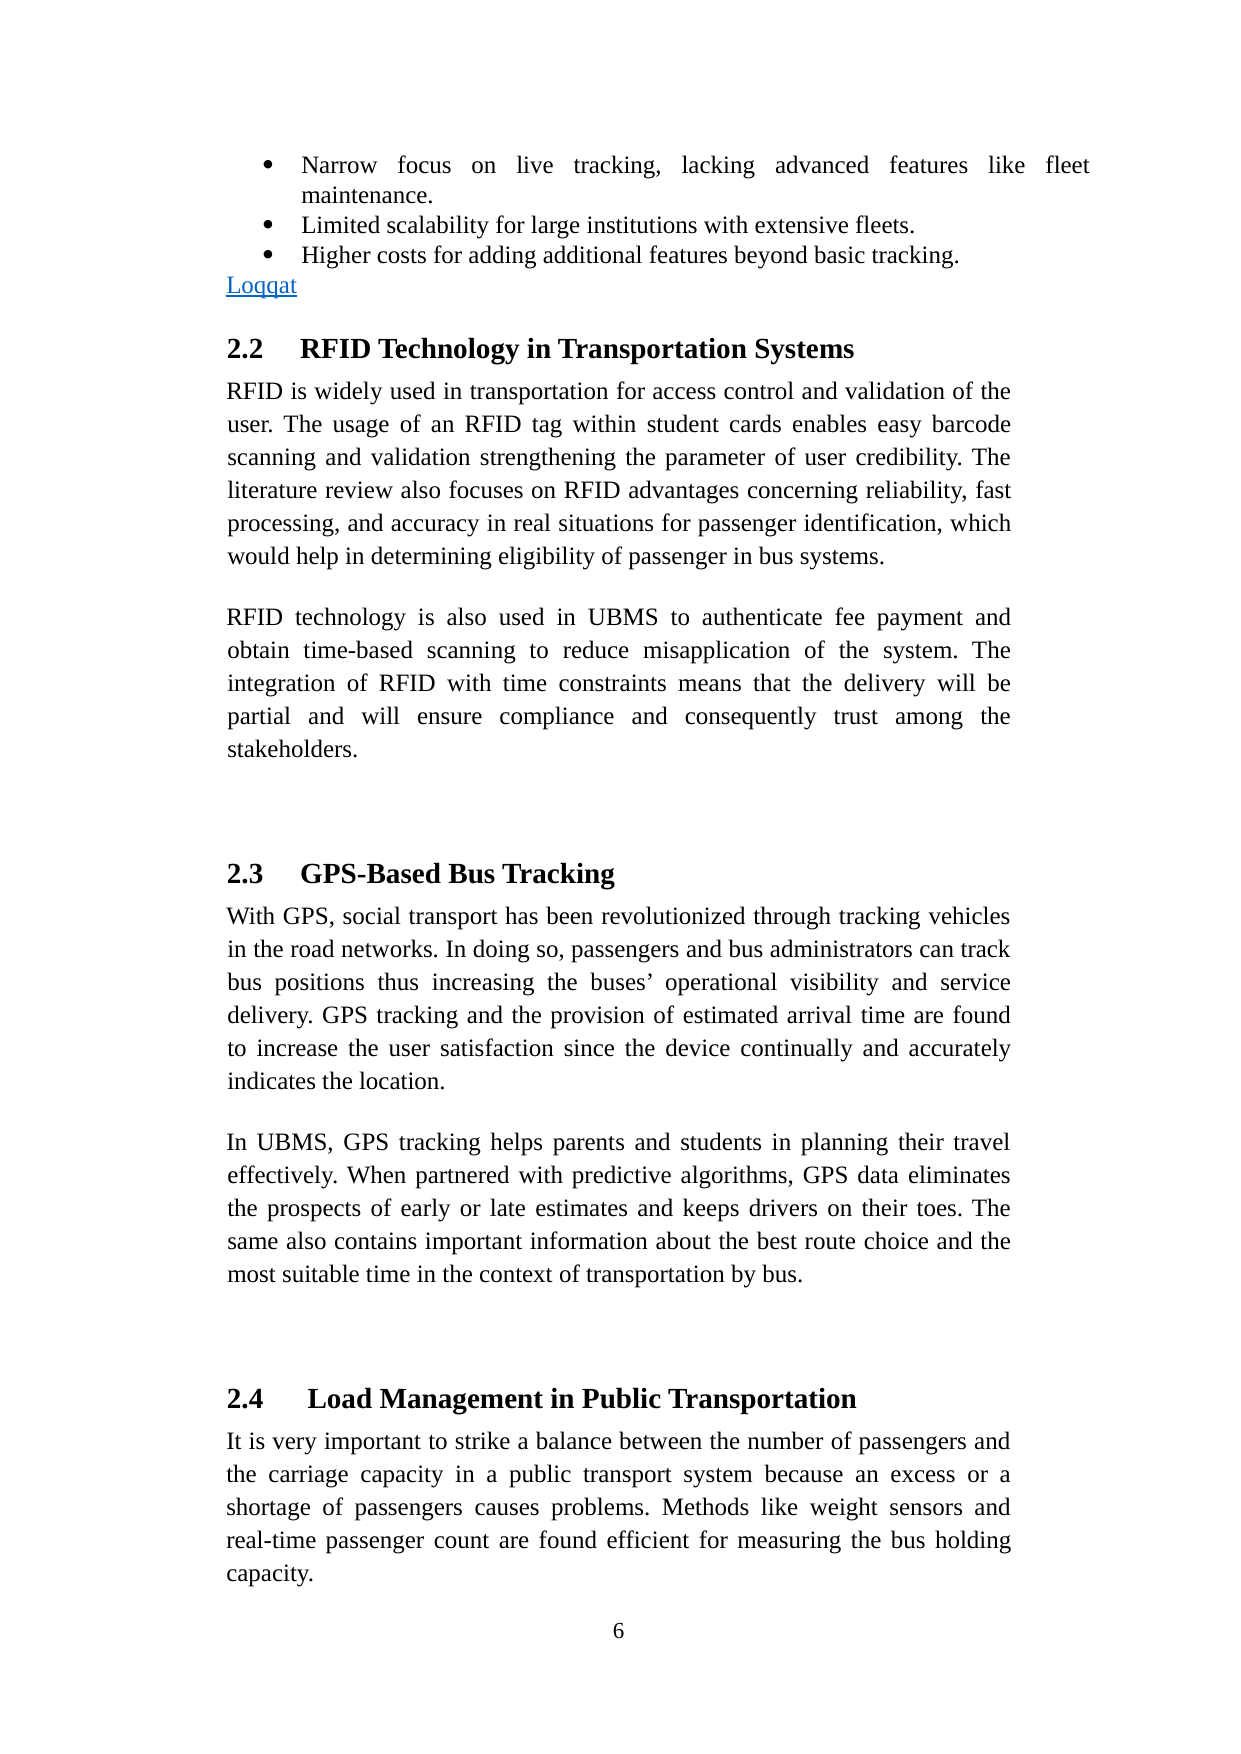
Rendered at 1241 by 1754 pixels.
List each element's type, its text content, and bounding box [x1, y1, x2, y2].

list Higher costs for adding additional features beyond basic tracking. [263, 240, 1090, 268]
list Narrow focus on live tracking, lacking advanced features like fleet maintenance. [263, 150, 1090, 209]
text RFID technology is also used in UBMS to authenticate fee payment and obtain time-based scanning to reduce misapplication of the system. The integration of RFID with time constraints means that the delivery will be partial and will ensure compliance and consequently trust among the stakeholders. [226, 602, 1012, 763]
subtitle GPS-Based Bus Tracking [227, 856, 1090, 890]
text It is very important to strike a balance between the number of passengers and the carriage capacity in a public transport system because an excess or a shortage of passengers causes problems. Methods like weight sensors and real-time passenger count are found efficient for measuring the bus holding capacity. [226, 1426, 1012, 1587]
subtitle Load Management in Public Transportation [227, 1381, 1090, 1415]
text In UBMS, GPS tracking helps parents and students in planning their travel effectively. When partnered with predictive algorithms, GPS data eliminates the prospects of early or late estimates and keeps drivers on their toes. The same also contains important information about the best route choice and the most suitable time in the context of transportation by bus. [226, 1127, 1012, 1288]
text With GPS, social transport has been revolutionized through tracking vehicles in the road networks. In doing so, passengers and bus administrators can track bus positions thus increasing the buses’ operational visibility and service delivery. GPS tracking and the provision of estimated arrival time are found to increase the user satisfaction since the device continually and accurately indicates the location. [226, 901, 1012, 1095]
list Limited scalability for large institutions with extensive fleets. [263, 210, 1090, 238]
text Loqqat [226, 270, 1090, 299]
text RFID is widely used in transportation for access control and validation of the user. The usage of an RFID tag within student cards enables easy barcode scanning and validation strengthening the parameter of user credibility. The literature review also focuses on RFID advantages concerning reliability, fast processing, and accuracy in real situations for passenger identification, which would help in determining eligibility of passenger in bus systems. [226, 376, 1012, 570]
subtitle RFID Technology in Transportation Systems [227, 331, 1090, 364]
